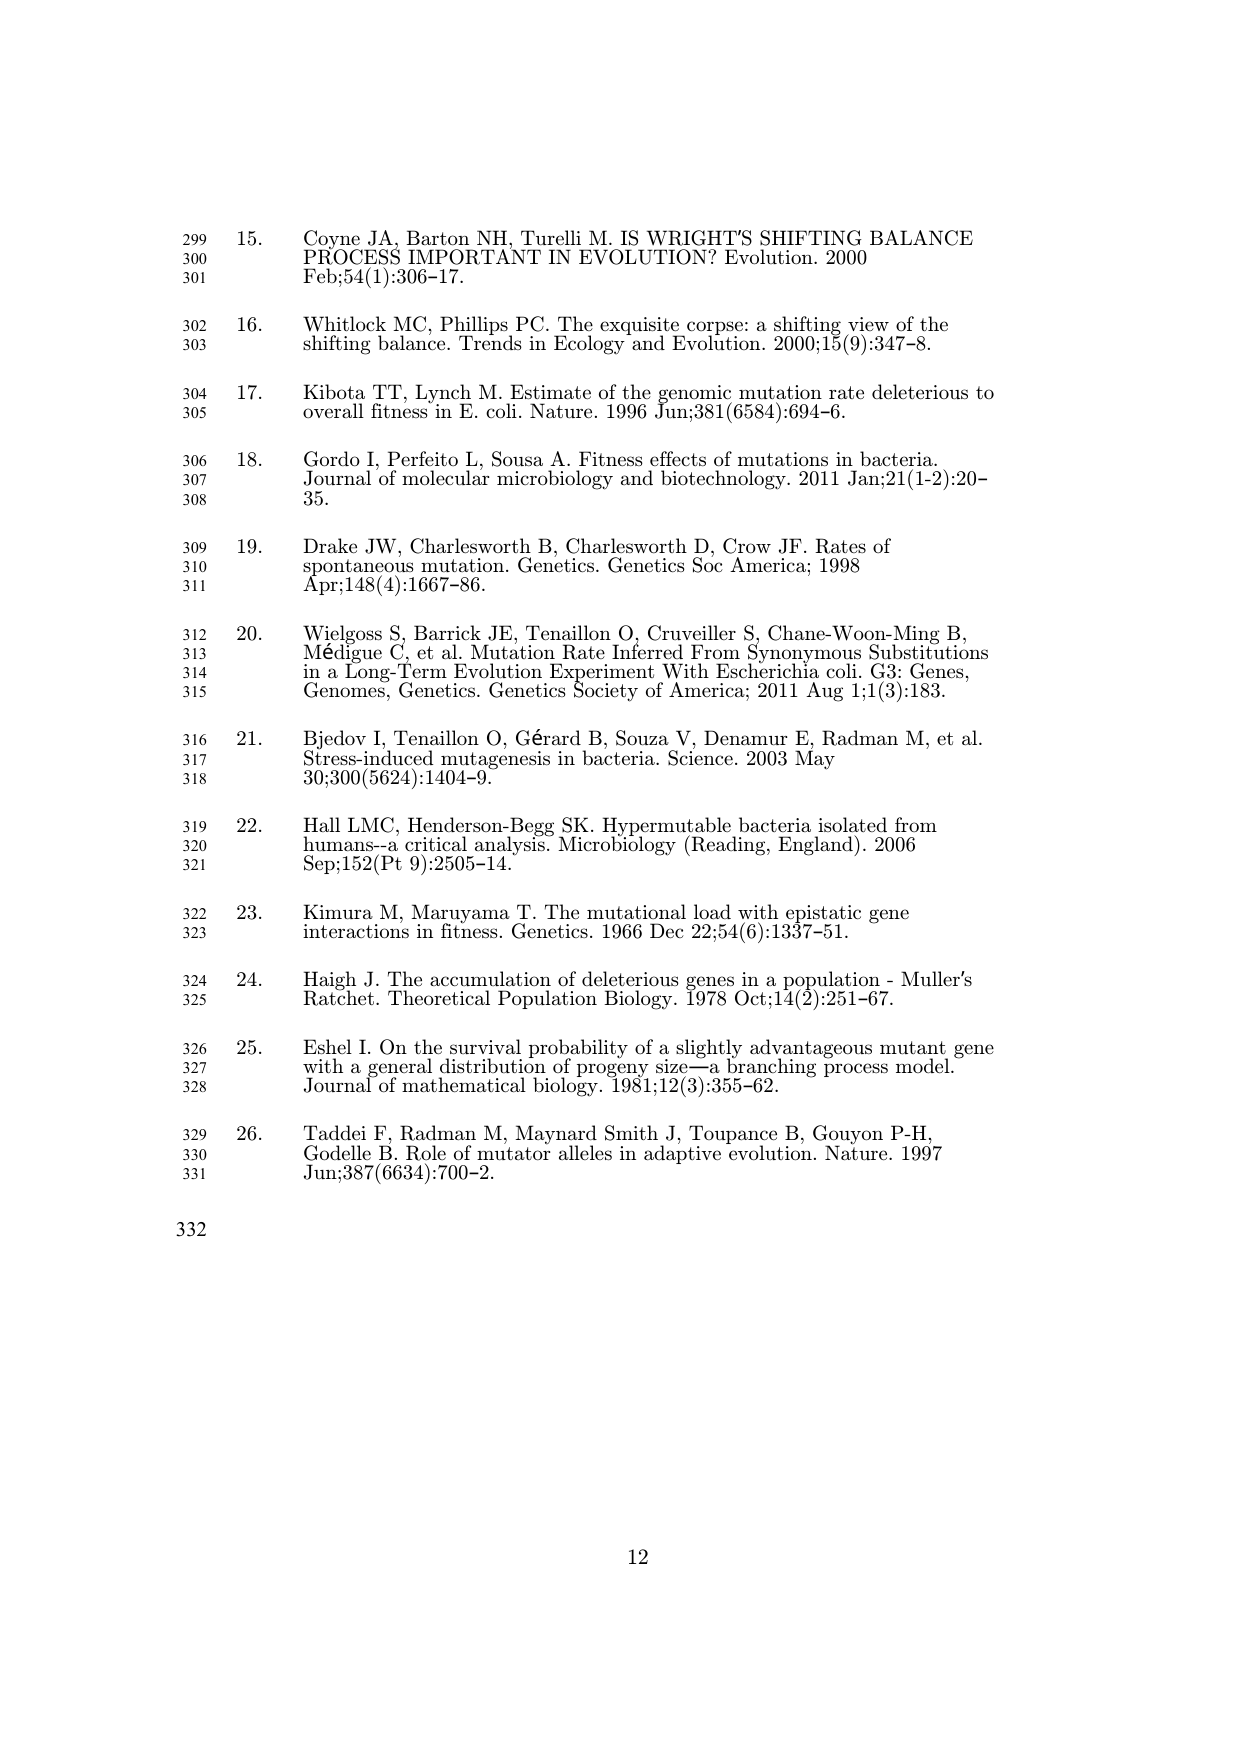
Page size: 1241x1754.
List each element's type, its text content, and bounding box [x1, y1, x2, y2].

text 17. Kibota TT, Lynch M. Estimate of the genomic mutation rate deleterious to overall fitness in E. coli. Nature. 1996 Jun;381(6584):694–6. [236, 384, 1004, 423]
text 21. Bjedov I, Tenaillon O, Gérard B, Souza V, Denamur E, Radman M, et al. Stress-induced mutagenesis in bacteria. Science. 2003 May 30;300(5624):1404–9. [236, 731, 1004, 789]
text 23. Kimura M, Maruyama T. The mutational load with epistatic gene interactions in fitness. Genetics. 1966 Dec 22;54(6):1337–51. [236, 904, 1004, 943]
text 19. Drake JW, Charlesworth B, Charlesworth D, Crow JF. Rates of spontaneous mutation. Genetics. Genetics Soc America; 1998 Apr;148(4):1667–86. [236, 539, 1004, 596]
text 25. Eshel I. On the survival probability of a slightly advantageous mutant gene with a general distribution of progeny size—a branching process model. Journal of mathematical biology. 1981;12(3):355–62. [236, 1039, 1004, 1097]
text 18. Gordo I, Perfeito L, Sousa A. Fitness effects of mutations in bacteria. Journal of molecular microbiology and biotechnology. 2011 Jan;21(1-2):20–35. [236, 452, 1004, 509]
text 16. Whitlock MC, Phillips PC. The exquisite corpse: a shifting view of the shifting balance. Trends in Ecology and Evolution. 2000;15(9):347–8. [236, 317, 1004, 355]
text 22. Hall LMC, Henderson-Begg SK. Hypermutable bacteria isolated from humans--a critical analysis. Microbiology (Reading, England). 2006 Sep;152(Pt 9):2505–14. [236, 818, 1004, 875]
text 15. Coyne JA, Barton NH, Turelli M. IS WRIGHT’S SHIFTING BALANCE PROCESS IMPORTANT IN EVOLUTION? Evolution. 2000 Feb;54(1):306–17. [236, 230, 1004, 288]
text 26. Taddei F, Radman M, Maynard Smith J, Toupance B, Gouyon P-H, Godelle B. Role of mutator alleles in adaptive evolution. Nature. 1997 Jun;387(6634):700–2. [236, 1126, 1004, 1184]
text 20. Wielgoss S, Barrick JE, Tenaillon O, Cruveiller S, Chane-Woon-Ming B, Médigue C, et al. Mutation Rate Inferred From Synonymous Substitutions in a Long-Term Evolution Experiment With Escherichia coli. G3: Genes, Genomes, Genetics. Genetics Society of America; 2011 Aug 1;1(3):183. [236, 625, 1004, 702]
text 24. Haigh J. The accumulation of deleterious genes in a population - Muller’s Ratchet. Theoretical Population Biology. 1978 Oct;14(2):251–67. [236, 972, 1004, 1010]
